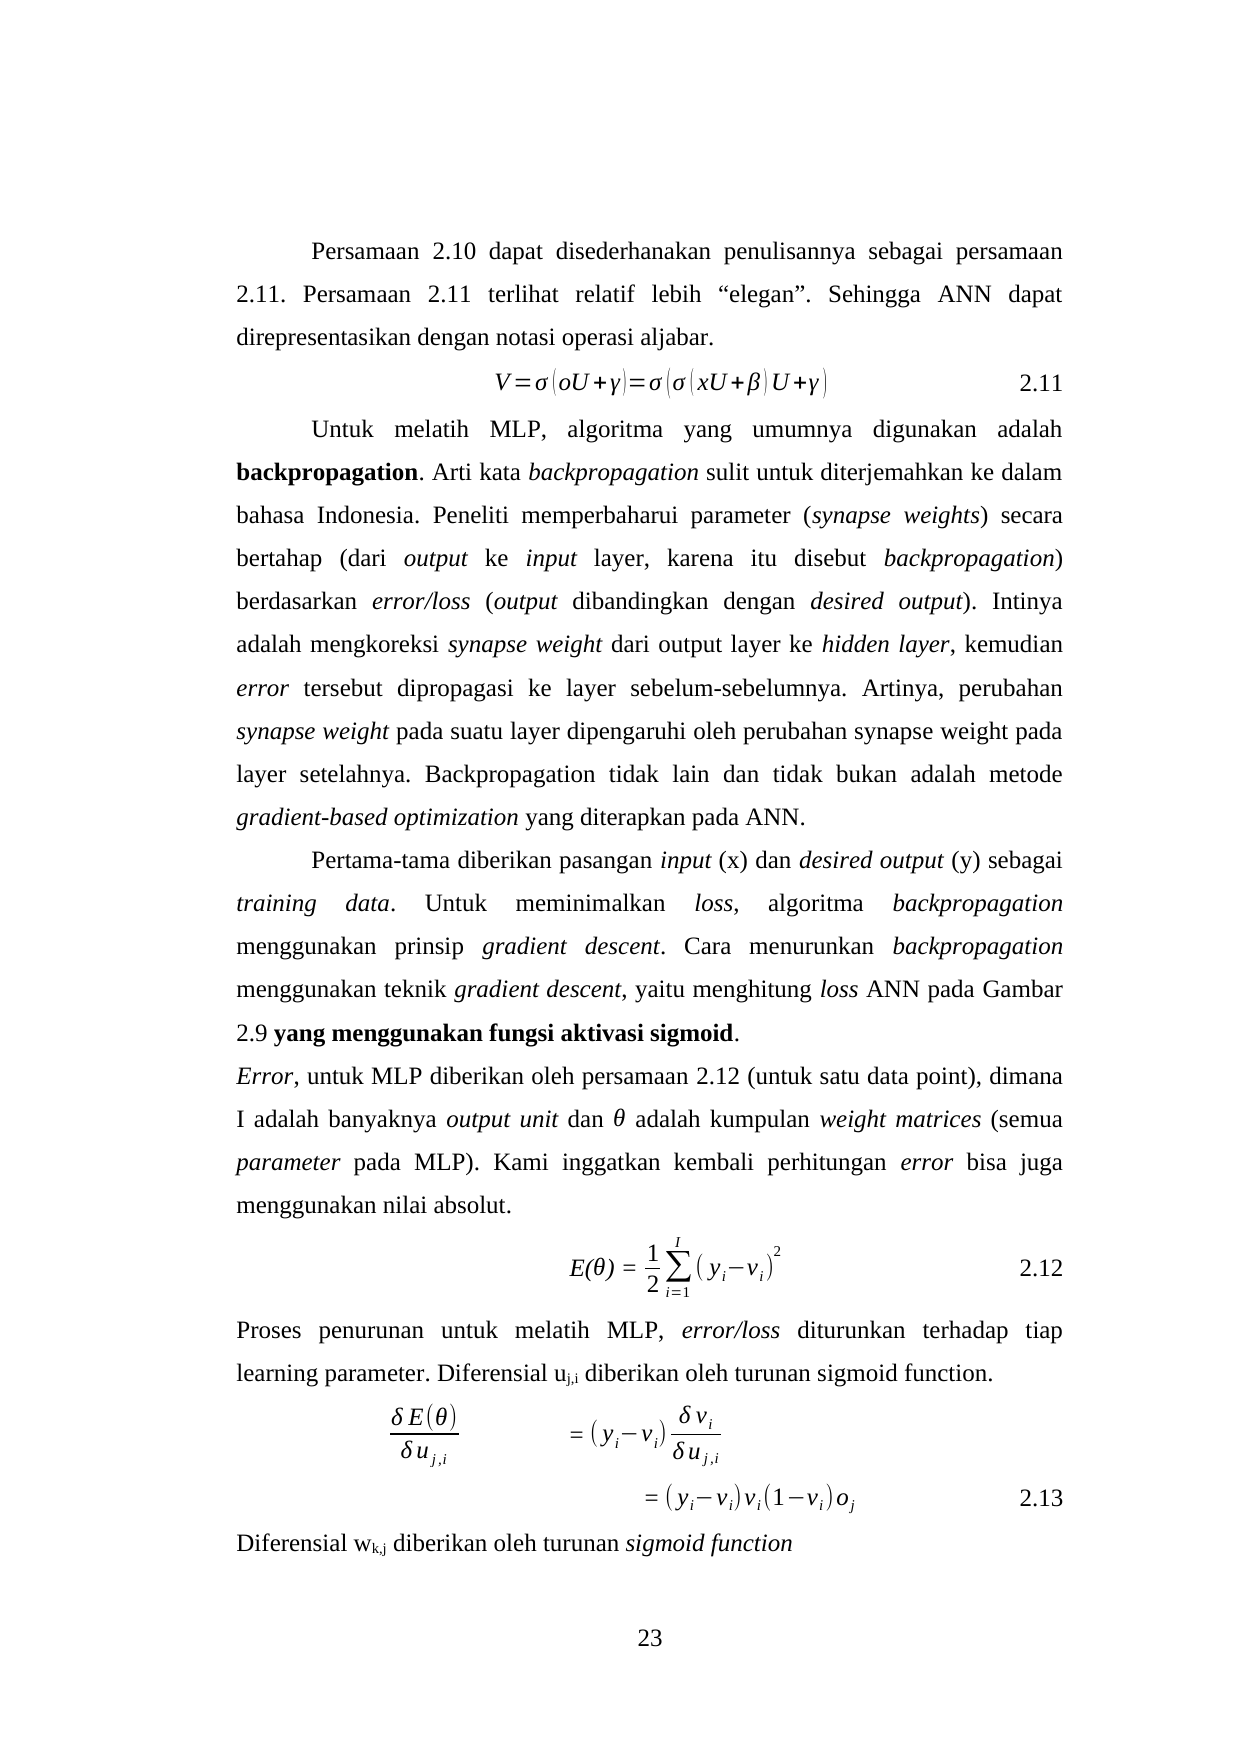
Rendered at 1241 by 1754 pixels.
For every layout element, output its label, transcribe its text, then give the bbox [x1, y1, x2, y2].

text Untuk melatih MLP, algoritma yang umumnya digunakan adalah backpropagation. Arti kata backpropagation sulit untuk diterjemahkan ke dalam bahasa Indonesia. Peneliti memperbaharui parameter (synapse weights) secara bertahap (dari output ke input layer, karena itu disebut backpropagation) berdasarkan error/loss (output dibandingkan dengan desired output). Intinya adalah mengkoreksi synapse weight dari output layer ke hidden layer, kemudian error tersebut dipropagasi ke layer sebelum-sebelumnya. Artinya, perubahan synapse weight pada suatu layer dipengaruhi oleh perubahan synapse weight pada layer setelahnya. Backpropagation tidak lain dan tidak bukan adalah metode gradient-based optimization yang diterapkan pada ANN. [236, 414, 1063, 831]
text 2.11 [236, 366, 1063, 399]
text = [236, 1401, 1063, 1468]
text Pertama-tama diberikan pasangan input (x) dan desired output (y) sebagai training data. Untuk meminimalkan loss, algoritma backpropagation menggunakan prinsip gradient descent. Cara menurunkan backpropagation menggunakan teknik gradient descent, yaitu menghitung loss ANN pada Gambar 2.9 yang menggunakan fungsi aktivasi sigmoid. [236, 845, 1063, 1046]
text E() = 2.12 [236, 1233, 1063, 1301]
text Diferensial wk,j diberikan oleh turunan sigmoid function [236, 1528, 1063, 1557]
text Persamaan 2.10 dapat disederhanakan penulisannya sebagai persamaan 2.11. Persamaan 2.11 terlihat relatif lebih “elegan”. Sehingga ANN dapat direpresentasikan dengan notasi operasi aljabar. [236, 236, 1063, 351]
text Error, untuk MLP diberikan oleh persamaan 2.12 (untuk satu data point), dimana I adalah banyaknya output unit dan adalah kumpulan weight matrices (semua parameter pada MLP). Kami inggatkan kembali perhitungan error bisa juga menggunakan nilai absolut. [236, 1061, 1063, 1219]
text = 2.13 [236, 1482, 1063, 1514]
text Proses penurunan untuk melatih MLP, error/loss diturunkan terhadap tiap learning parameter. Diferensial uj,i diberikan oleh turunan sigmoid function. [236, 1315, 1063, 1387]
